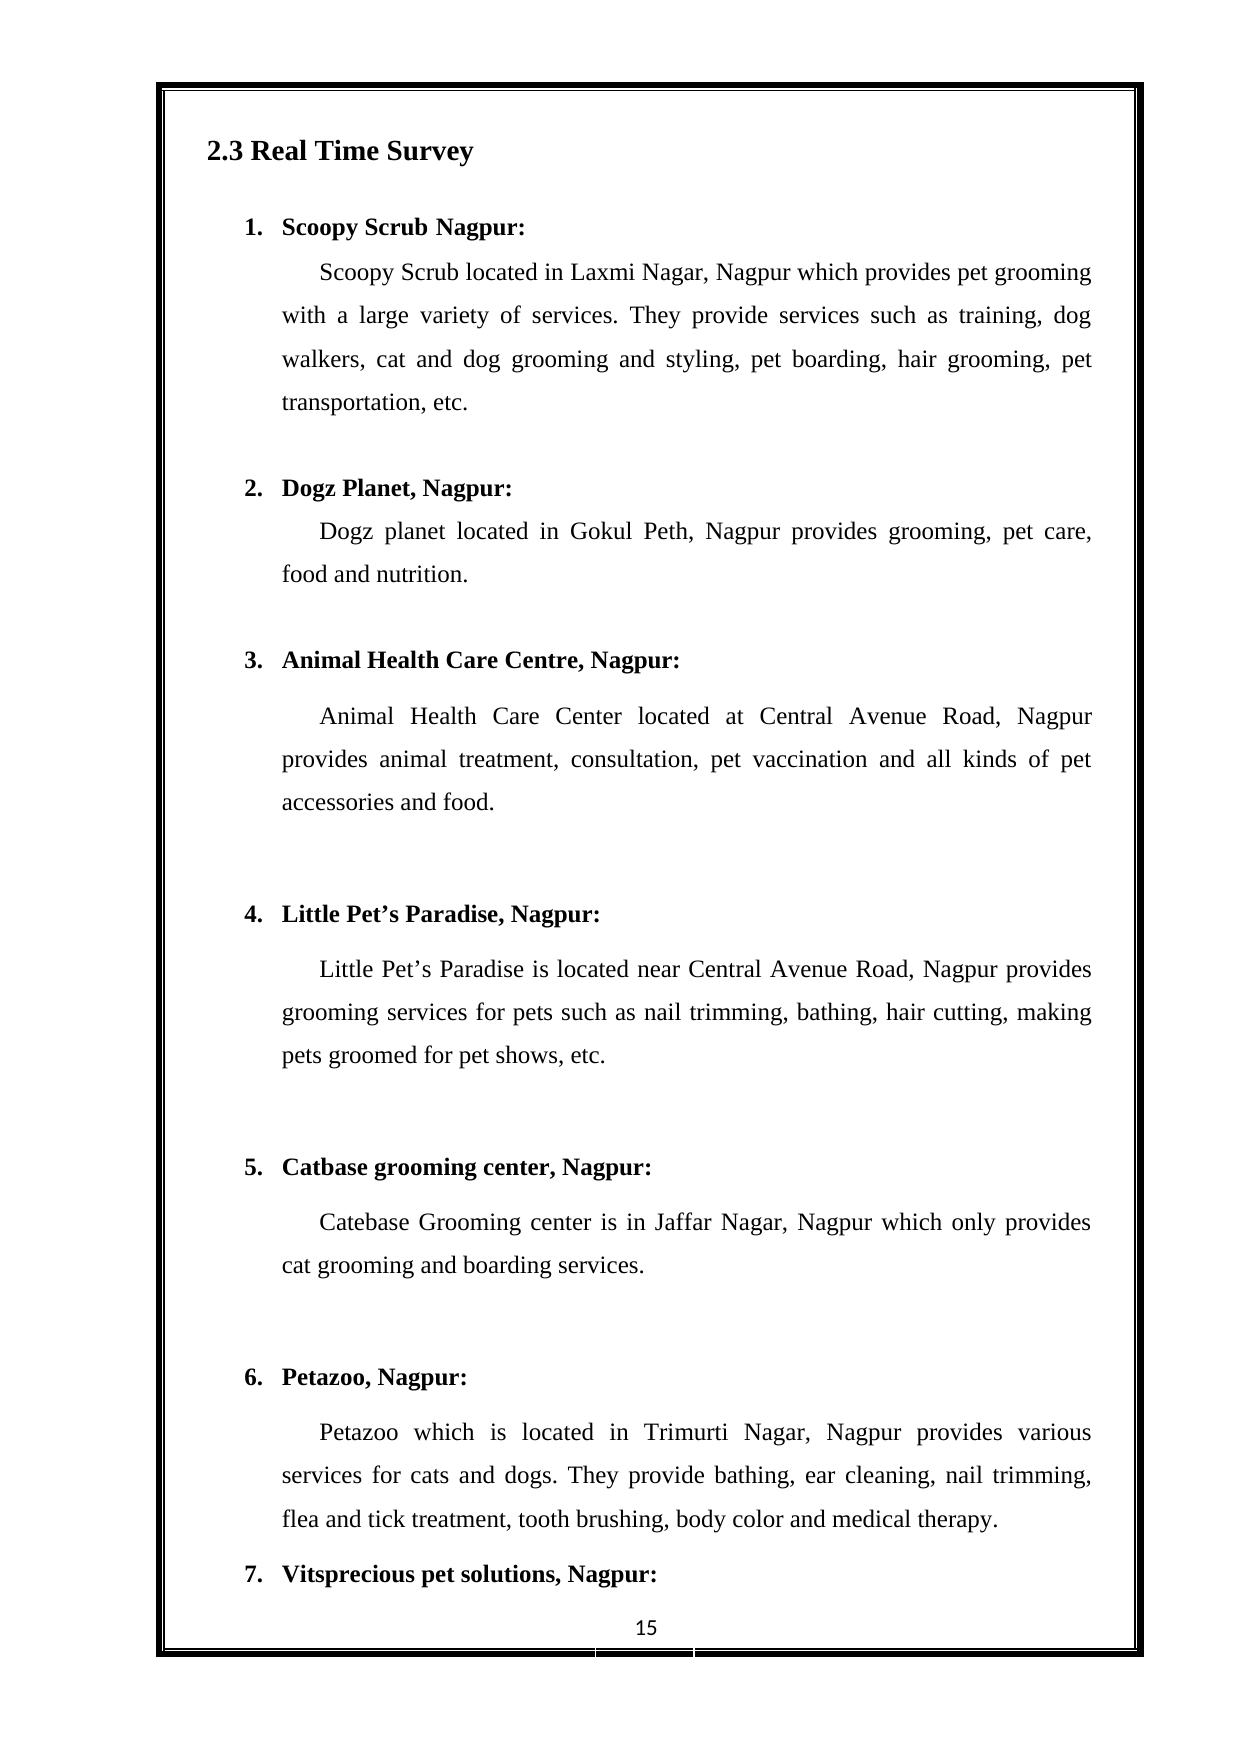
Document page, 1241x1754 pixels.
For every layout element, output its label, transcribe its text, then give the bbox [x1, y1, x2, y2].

text Little Pet’s Paradise is located near Central Avenue Road, Nagpur provides grooming services for pets such as nail trimming, bathing, hair cutting, making pets groomed for pet shows, etc. [282, 954, 1093, 1069]
text Petazoo which is located in Trimurti Nagar, Nagpur provides various services for cats and dogs. They provide bathing, ear cleaning, nail trimming, flea and tick treatment, tooth brushing, body color and medical therapy. [282, 1417, 1093, 1532]
text Scoopy Scrub located in Laxmi Nagar, Nagpur which provides pet grooming with a large variety of services. They provide services such as training, dog walkers, cat and dog grooming and styling, pet boarding, hair grooming, pet transportation, etc. [282, 257, 1093, 416]
text Animal Health Care Center located at Central Avenue Road, Nagpur provides animal treatment, consultation, pet vaccination and all kinds of pet accessories and food. [282, 701, 1093, 816]
list Catbase grooming center, Nagpur: [244, 1152, 1093, 1181]
list Animal Health Care Centre, Nagpur: [244, 646, 1093, 674]
text Catebase Grooming center is in Jaffar Nagar, Nagpur which only provides cat grooming and boarding services. [282, 1207, 1093, 1279]
list Scoopy Scrub Nagpur: [244, 212, 1093, 241]
text Dogz planet located in Gokul Peth, Nagpur provides grooming, pet care, food and nutrition. [282, 516, 1093, 588]
list Dogz Planet, Nagpur: [244, 473, 1093, 502]
list Vitsprecious pet solutions, Nagpur: [244, 1559, 1093, 1588]
text 2.3 Real Time Survey [207, 133, 1093, 166]
list Little Pet’s Paradise, Nagpur: [244, 899, 1093, 927]
list Petazoo, Nagpur: [244, 1362, 1093, 1391]
